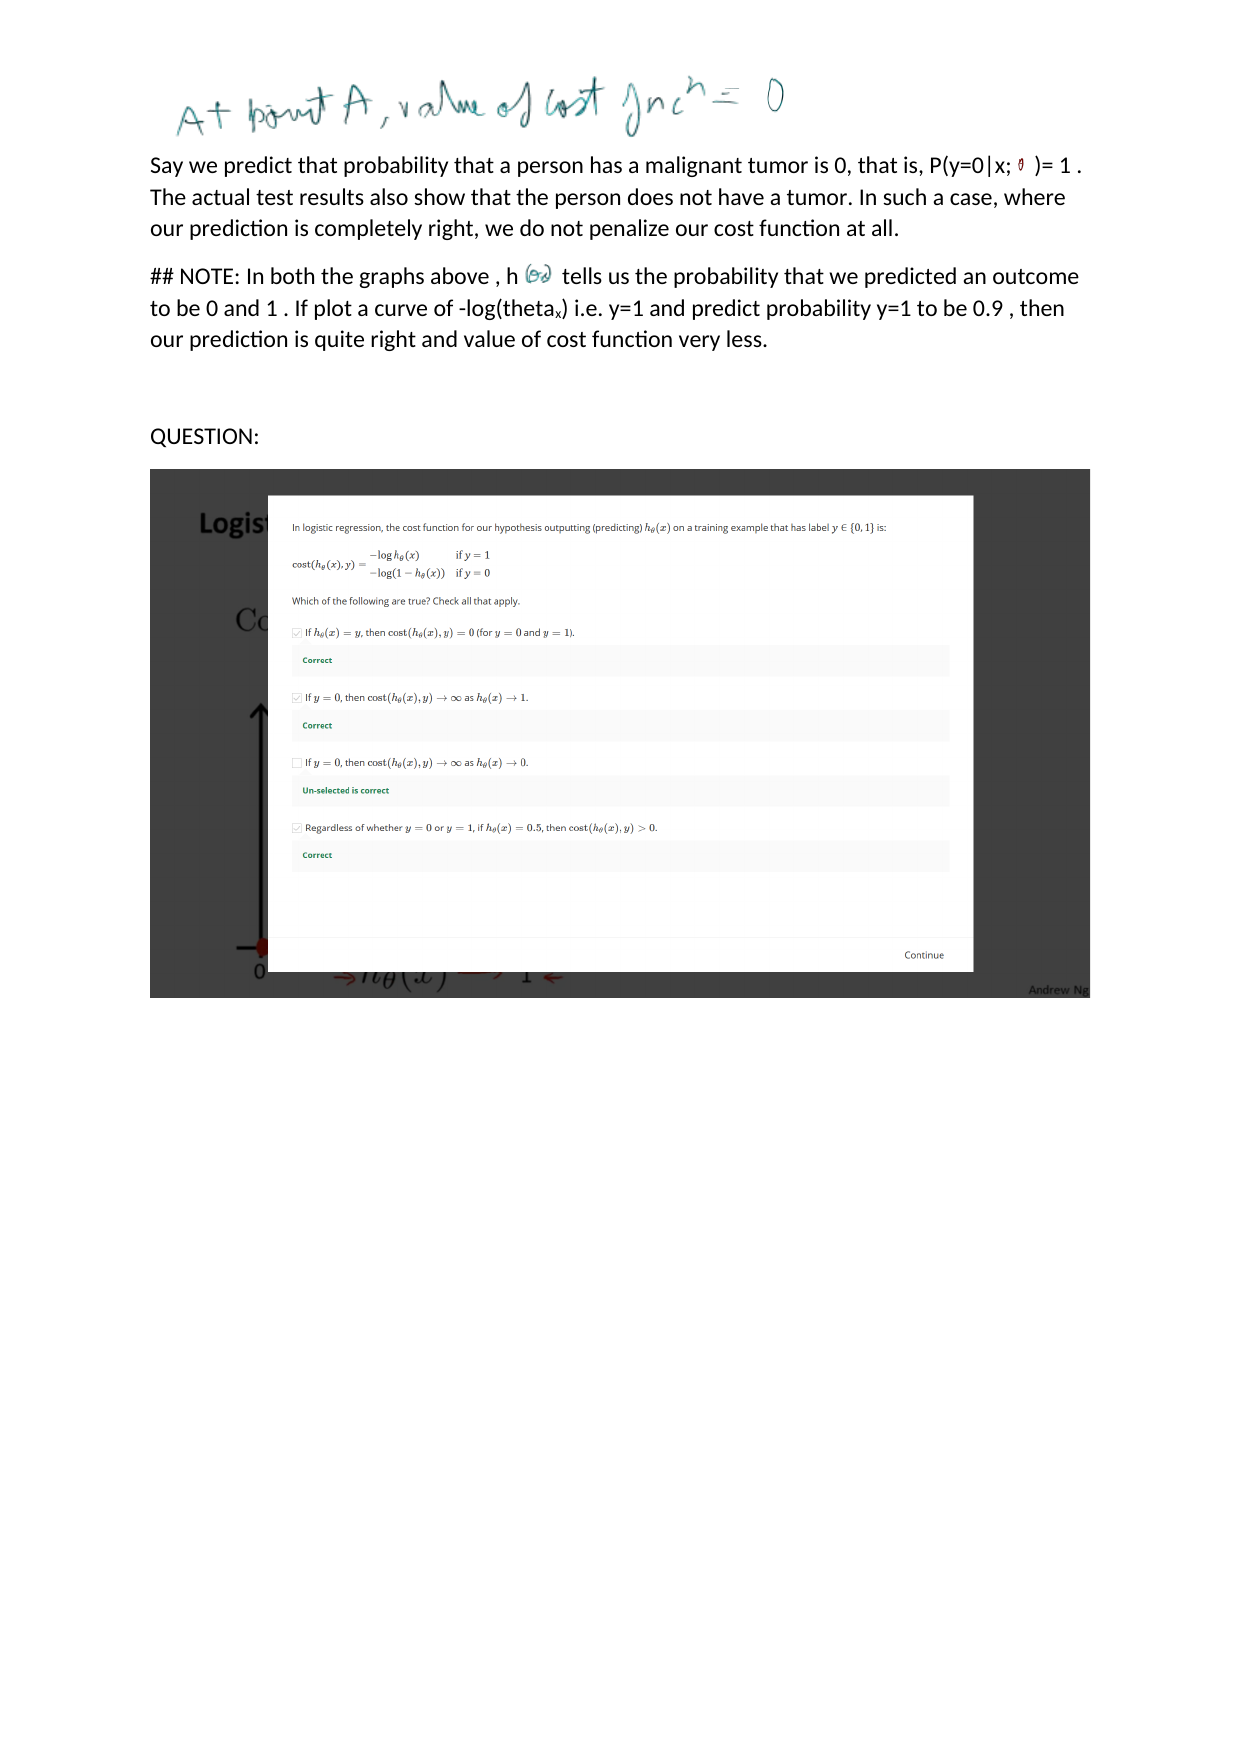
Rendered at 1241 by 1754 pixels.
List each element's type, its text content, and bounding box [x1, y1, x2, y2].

picture [522, 259, 555, 288]
text QUESTION: [150, 421, 1090, 450]
picture [150, 469, 1091, 998]
picture [1015, 154, 1025, 174]
picture [170, 70, 745, 142]
picture [763, 73, 787, 116]
text ## NOTE: In both the graphs above , h tells us the probability that we predicted an outcome to be 0 and 1 . If plot a curve of -log(thetax) i.e. y=1 and predict probability y=1 to be 0.9 , then our prediction is quite right and value of cost function very less. [150, 261, 1090, 354]
text Say we predict that probability that a person has a malignant tumor is 0, that is, P(y=0|x; )= 1 . The actual test results also show that the person does not have a tumor. In such a case, where our prediction is completely right, we do not penalize our cost function at all. [150, 150, 1090, 242]
